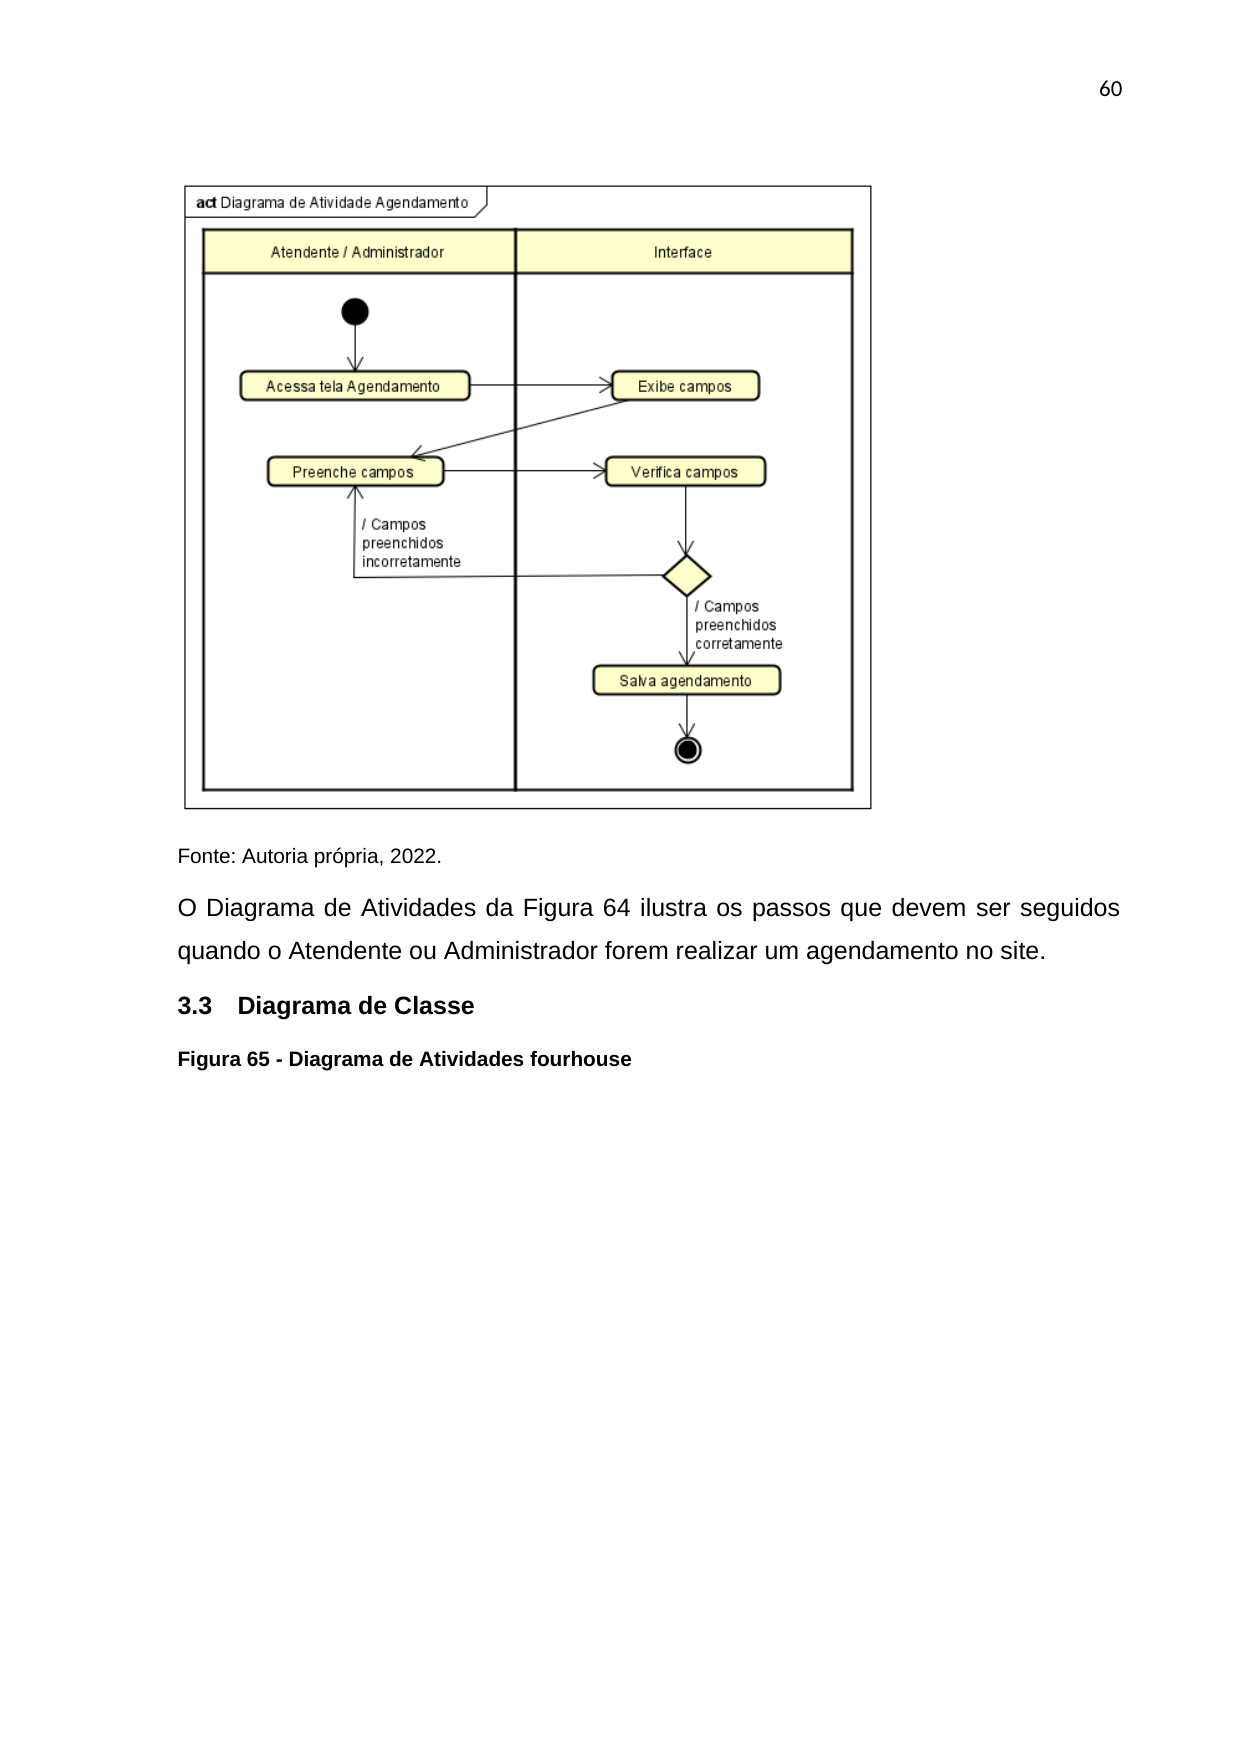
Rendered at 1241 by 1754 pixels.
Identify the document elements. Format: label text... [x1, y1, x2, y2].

text Fonte: Autoria própria, 2022. [177, 844, 1122, 868]
subtitle Diagrama de Classe [177, 991, 1122, 1020]
text O Diagrama de Atividades da Figura 64 ilustra os passos que devem ser seguidos quando o Atendente ou Administrador forem realizar um agendamento no site. [177, 892, 1122, 964]
picture [177, 177, 884, 818]
